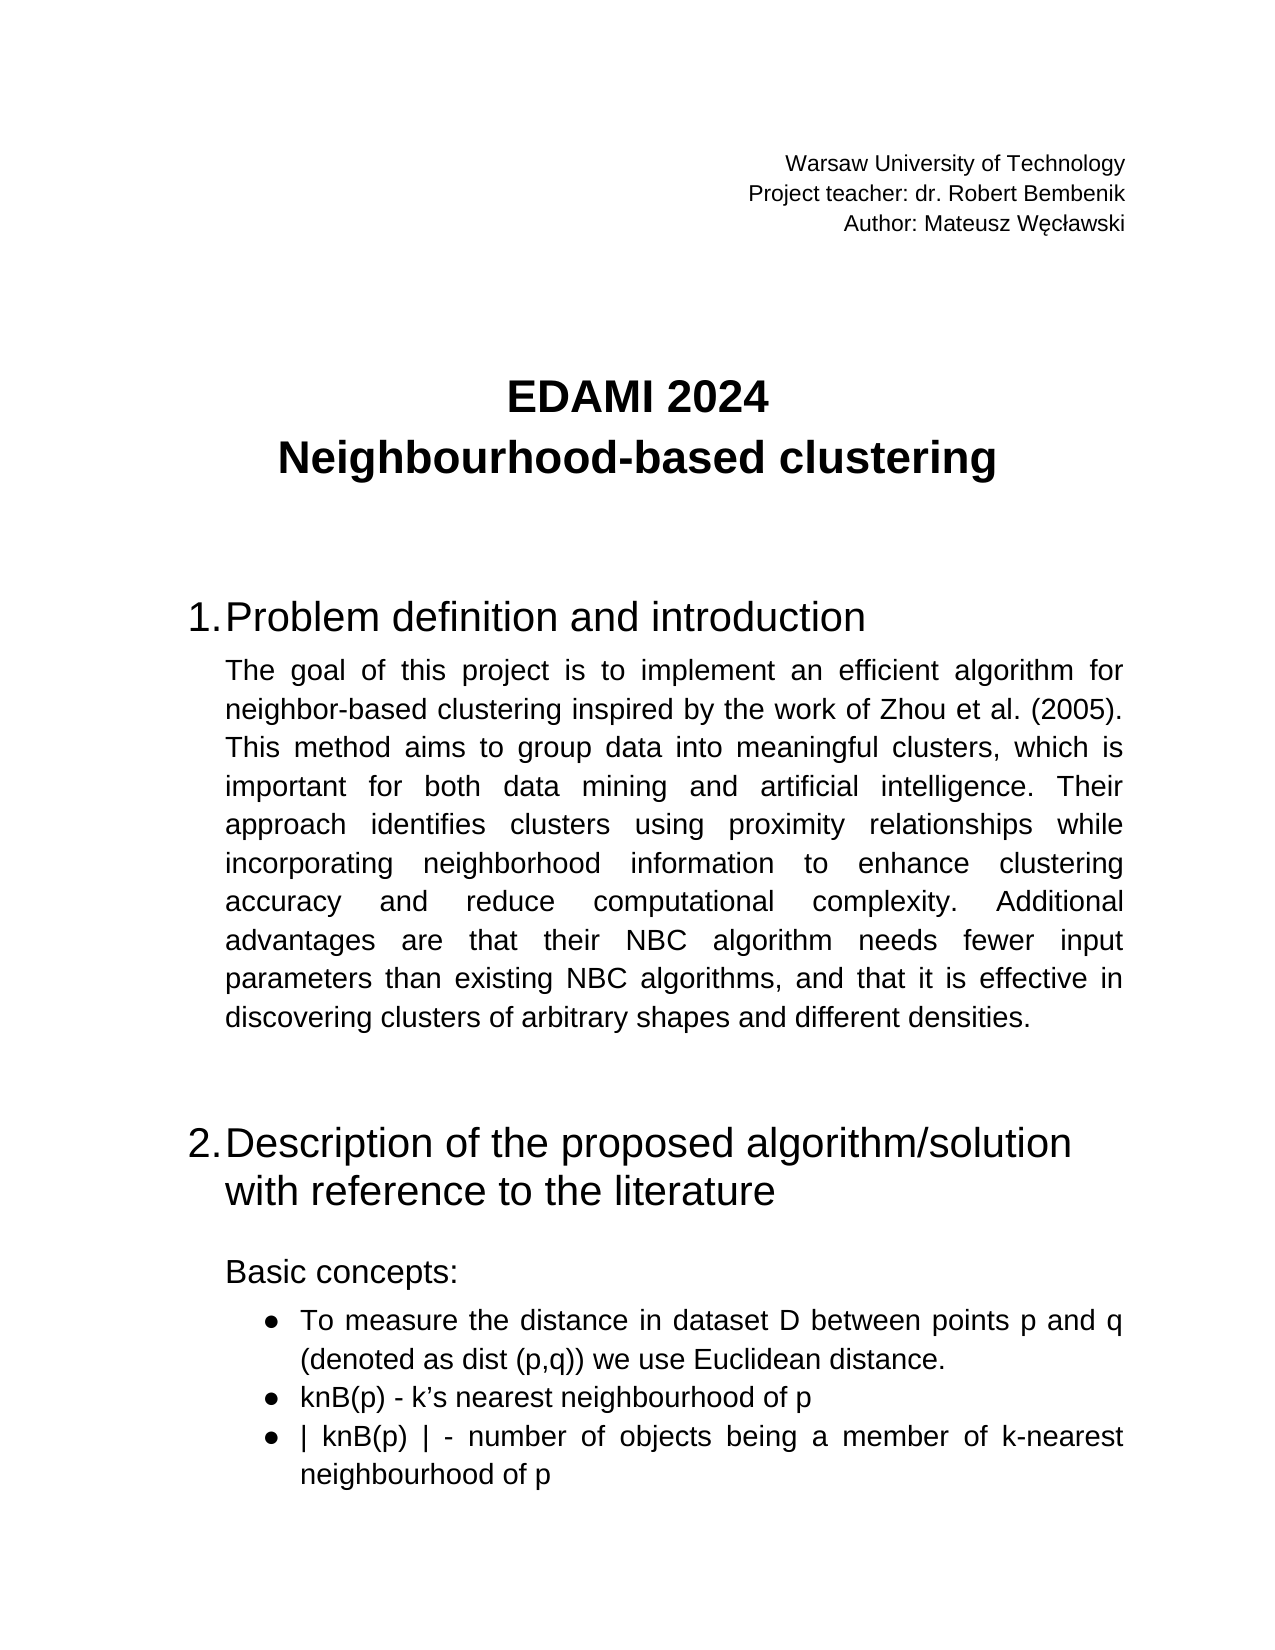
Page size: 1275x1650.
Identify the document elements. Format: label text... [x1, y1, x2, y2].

subtitle Basic concepts: [225, 1252, 1125, 1291]
text Warsaw University of Technology [150, 150, 1125, 176]
list knB(p) - k’s nearest neighbourhood of p [262, 1380, 1125, 1414]
text Neighbourhood-based clustering [150, 430, 1125, 483]
text EDAMI 2024 [150, 370, 1125, 422]
text The goal of this project is to implement an efficient algorithm for neighbor-based clustering inspired by the work of Zhou et al. (2005). This method aims to group data into meaningful clusters, which is important for both data mining and artificial intelligence. Their approach identifies clusters using proximity relationships while incorporating neighborhood information to enhance clustering accuracy and reduce computational complexity. Additional advantages are that their NBC algorithm needs fewer input parameters than existing NBC algorithms, and that it is effective in discovering clusters of arbitrary shapes and different densities. [225, 653, 1125, 1034]
text Author: Mateusz Węcławski [150, 210, 1125, 237]
subtitle Problem definition and introduction [187, 593, 1125, 641]
text Project teacher: dr. Robert Bembenik [150, 180, 1125, 207]
list To measure the distance in dataset D between points p and q (denoted as dist (p,q)) we use Euclidean distance. [262, 1303, 1125, 1375]
list | knB(p) | - number of objects being a member of k-nearest neighbourhood of p [262, 1419, 1125, 1491]
subtitle Description of the proposed algorithm/solution with reference to the literature [187, 1119, 1125, 1215]
